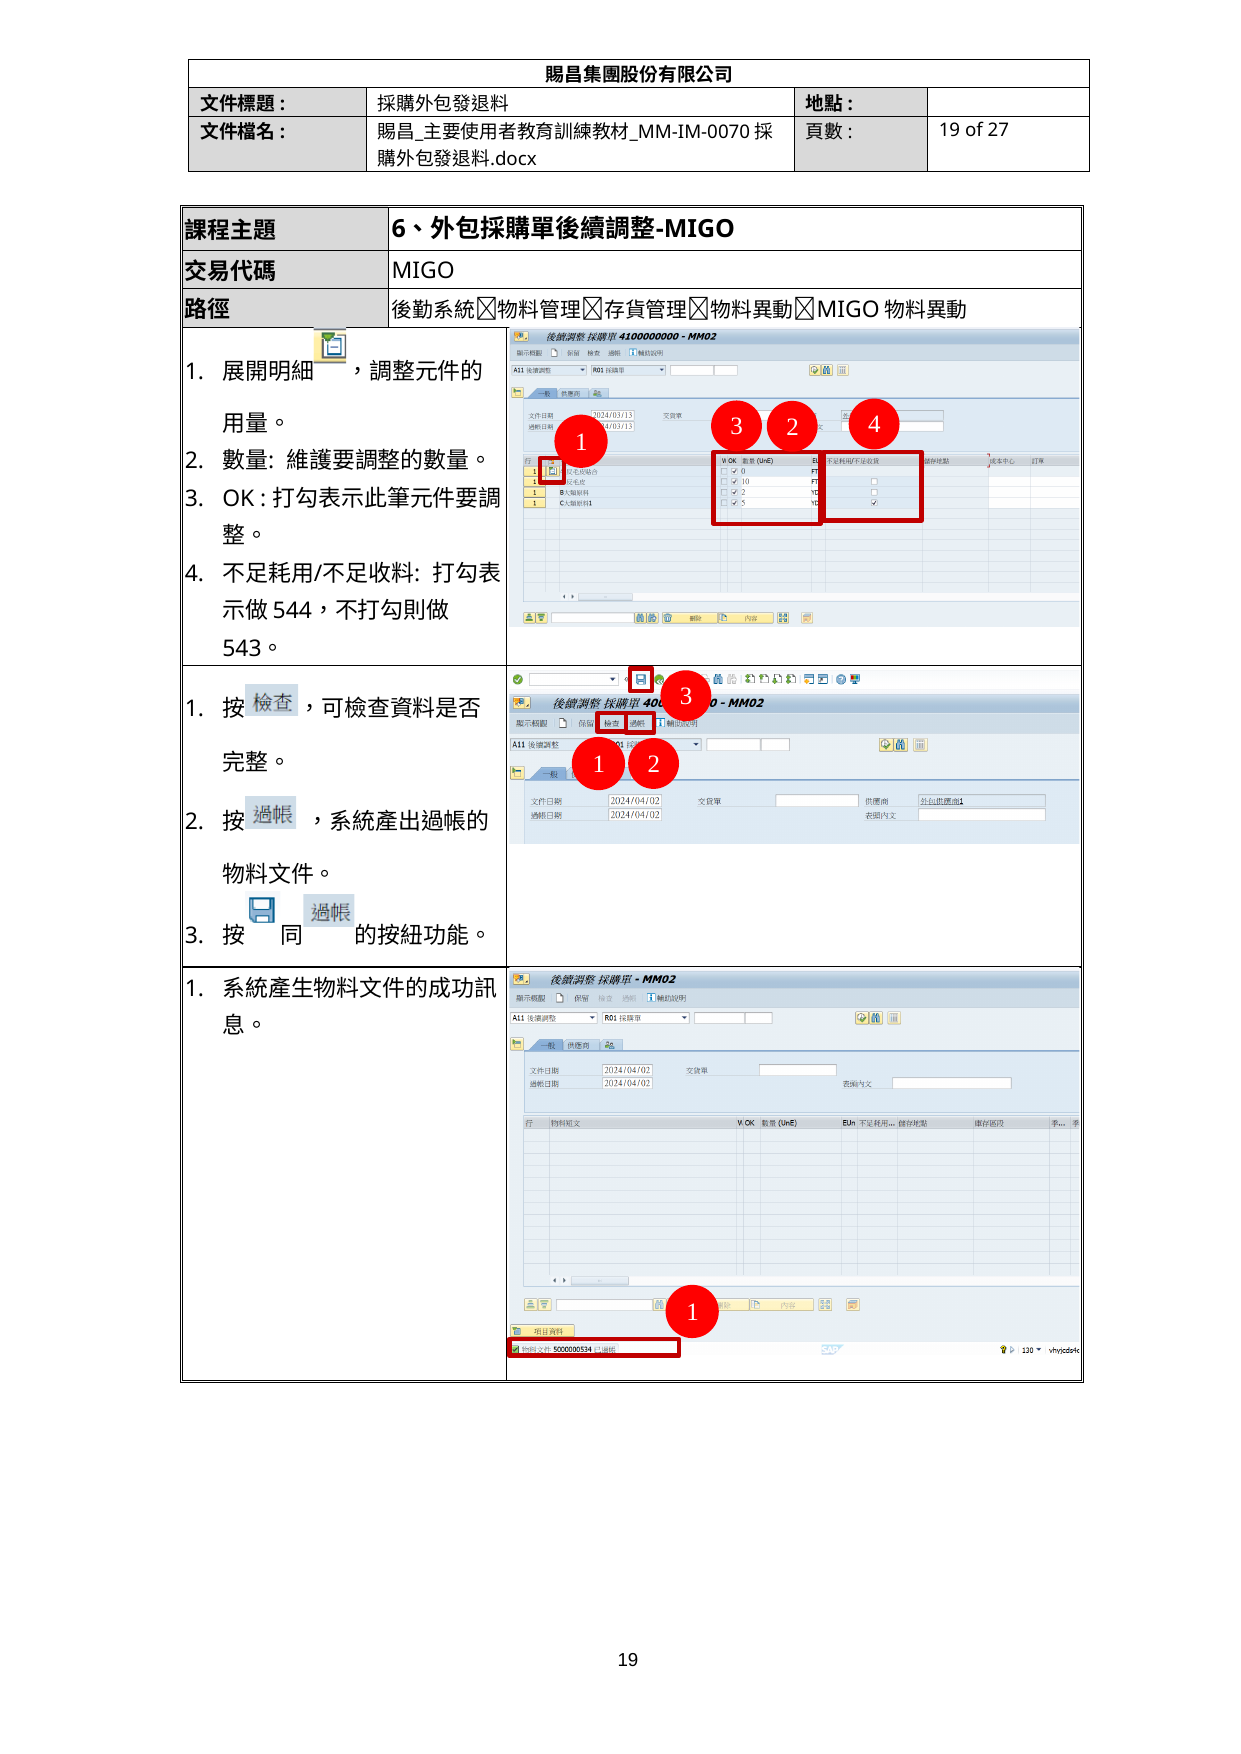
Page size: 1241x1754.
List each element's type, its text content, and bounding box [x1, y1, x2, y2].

table_cell 後勤系統物料管理存貨管理物料異動MIGO物料異動 [389, 289, 1081, 327]
table_cell 按，可檢查資料是否完整。 按 ，系統產出過帳的物料文件。 按同的按紐功能。 [183, 666, 506, 966]
table_cell 路徑 [183, 289, 388, 327]
table_cell [507, 968, 1081, 1380]
picture [509, 967, 1080, 1355]
table_cell 展開明細，調整元件的用量。 數量: 維護要調整的數量。 OK : 打勾表示此筆元件要調整。 不足耗用/不足收料: 打勾表示做544，不打勾則做543。 [183, 328, 506, 665]
table_cell MIGO [389, 251, 1081, 288]
table_cell 交易代碼 [183, 251, 388, 288]
table_header 6、外包採購單後續調整-MIGO [389, 208, 1081, 250]
picture [245, 796, 297, 829]
picture [512, 1341, 677, 1353]
picture [509, 327, 1080, 627]
picture [632, 671, 650, 689]
picture [303, 894, 355, 927]
picture [313, 327, 347, 364]
table_cell 系統產生物料文件的成功訊息。 [183, 968, 506, 1380]
picture [245, 684, 299, 716]
table_header 課程主題 [183, 208, 388, 250]
picture [245, 891, 281, 927]
table_cell [507, 666, 1081, 966]
table_cell [507, 328, 1081, 665]
picture [509, 666, 1080, 844]
